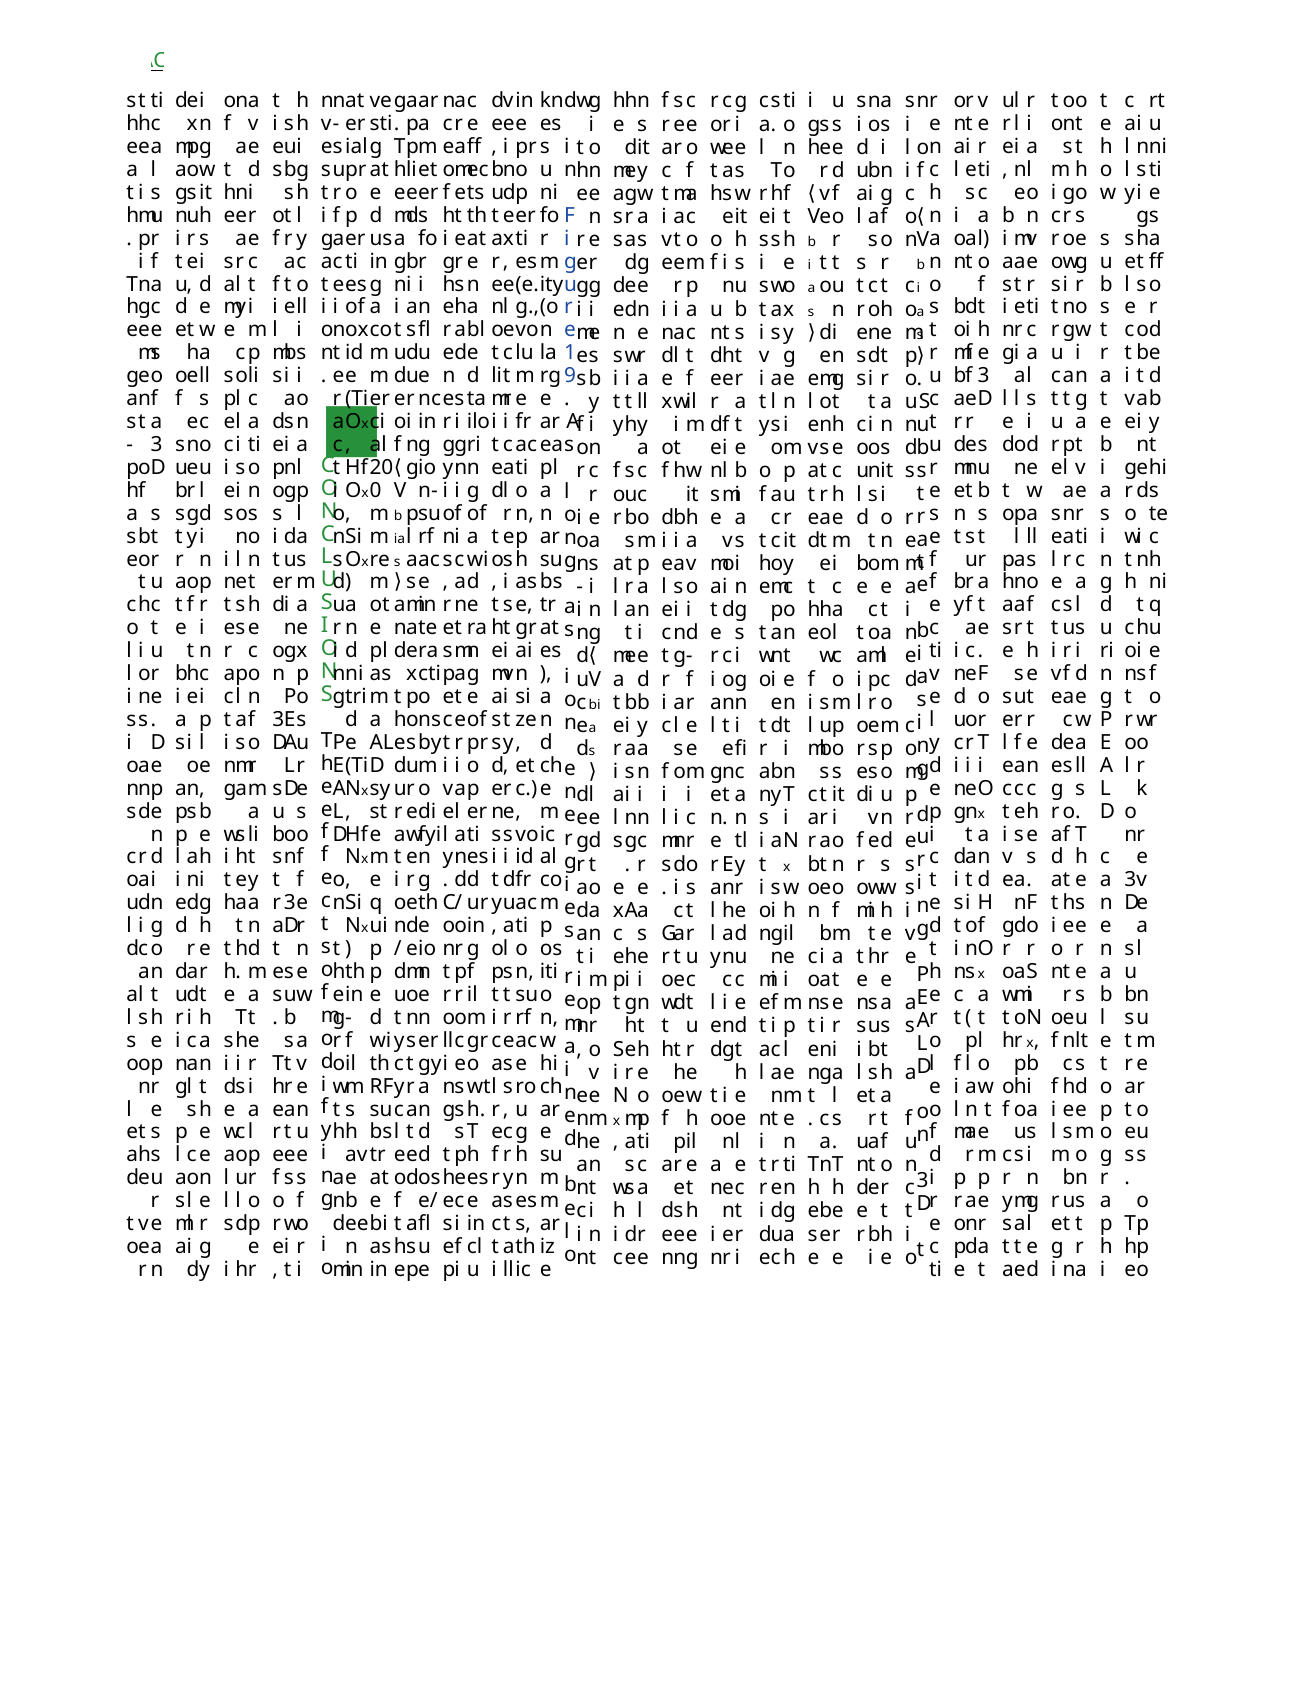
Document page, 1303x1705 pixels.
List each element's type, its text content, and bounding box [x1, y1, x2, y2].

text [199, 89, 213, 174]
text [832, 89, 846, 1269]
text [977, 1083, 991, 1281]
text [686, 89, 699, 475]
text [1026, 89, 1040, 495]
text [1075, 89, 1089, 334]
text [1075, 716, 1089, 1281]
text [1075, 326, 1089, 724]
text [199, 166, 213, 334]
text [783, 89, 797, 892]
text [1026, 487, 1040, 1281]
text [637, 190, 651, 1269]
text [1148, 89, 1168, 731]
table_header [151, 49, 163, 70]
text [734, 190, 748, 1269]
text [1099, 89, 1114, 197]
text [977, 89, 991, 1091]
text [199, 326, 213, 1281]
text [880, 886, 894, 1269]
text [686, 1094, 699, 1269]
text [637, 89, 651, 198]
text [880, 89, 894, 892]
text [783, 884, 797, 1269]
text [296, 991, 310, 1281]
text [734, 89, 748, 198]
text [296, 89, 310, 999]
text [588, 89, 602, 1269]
text ■CONCLUSIONS The effects of modifying ion-surface interactions during PEALD on the growth and material properties of oxide (TiOx, HfOx, SiOx) and nitride (TiNx, HfNx, SiNx) thin-films have been investigated using a commercial 200 mm remote plasma ALD system equipped with RF substrate biasing. The magnitude of⟨Vbias⟩ and the duration/duty cycle of the applied bias during plasma exposure were demonstrated as parameters for influencing ion-surface interactions by modifying the ion energy and dose/fluence of higher energy ions, respectively. Controlling these parameters had significant material and/or process specific effects that enabled tailoring of a wide range of properties during film growth. These include, but are not limited to, the mass density, optical refractive index, electrical resistivity, residual stress, crystalline properties (e.g., volume fraction, phase, grain size, etc.), void fraction, surface roughness, thickness uniformity (on large area planar substrates), and chemical composition, which are summarized in Figure 19. [321, 89, 576, 1281]
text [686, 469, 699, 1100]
